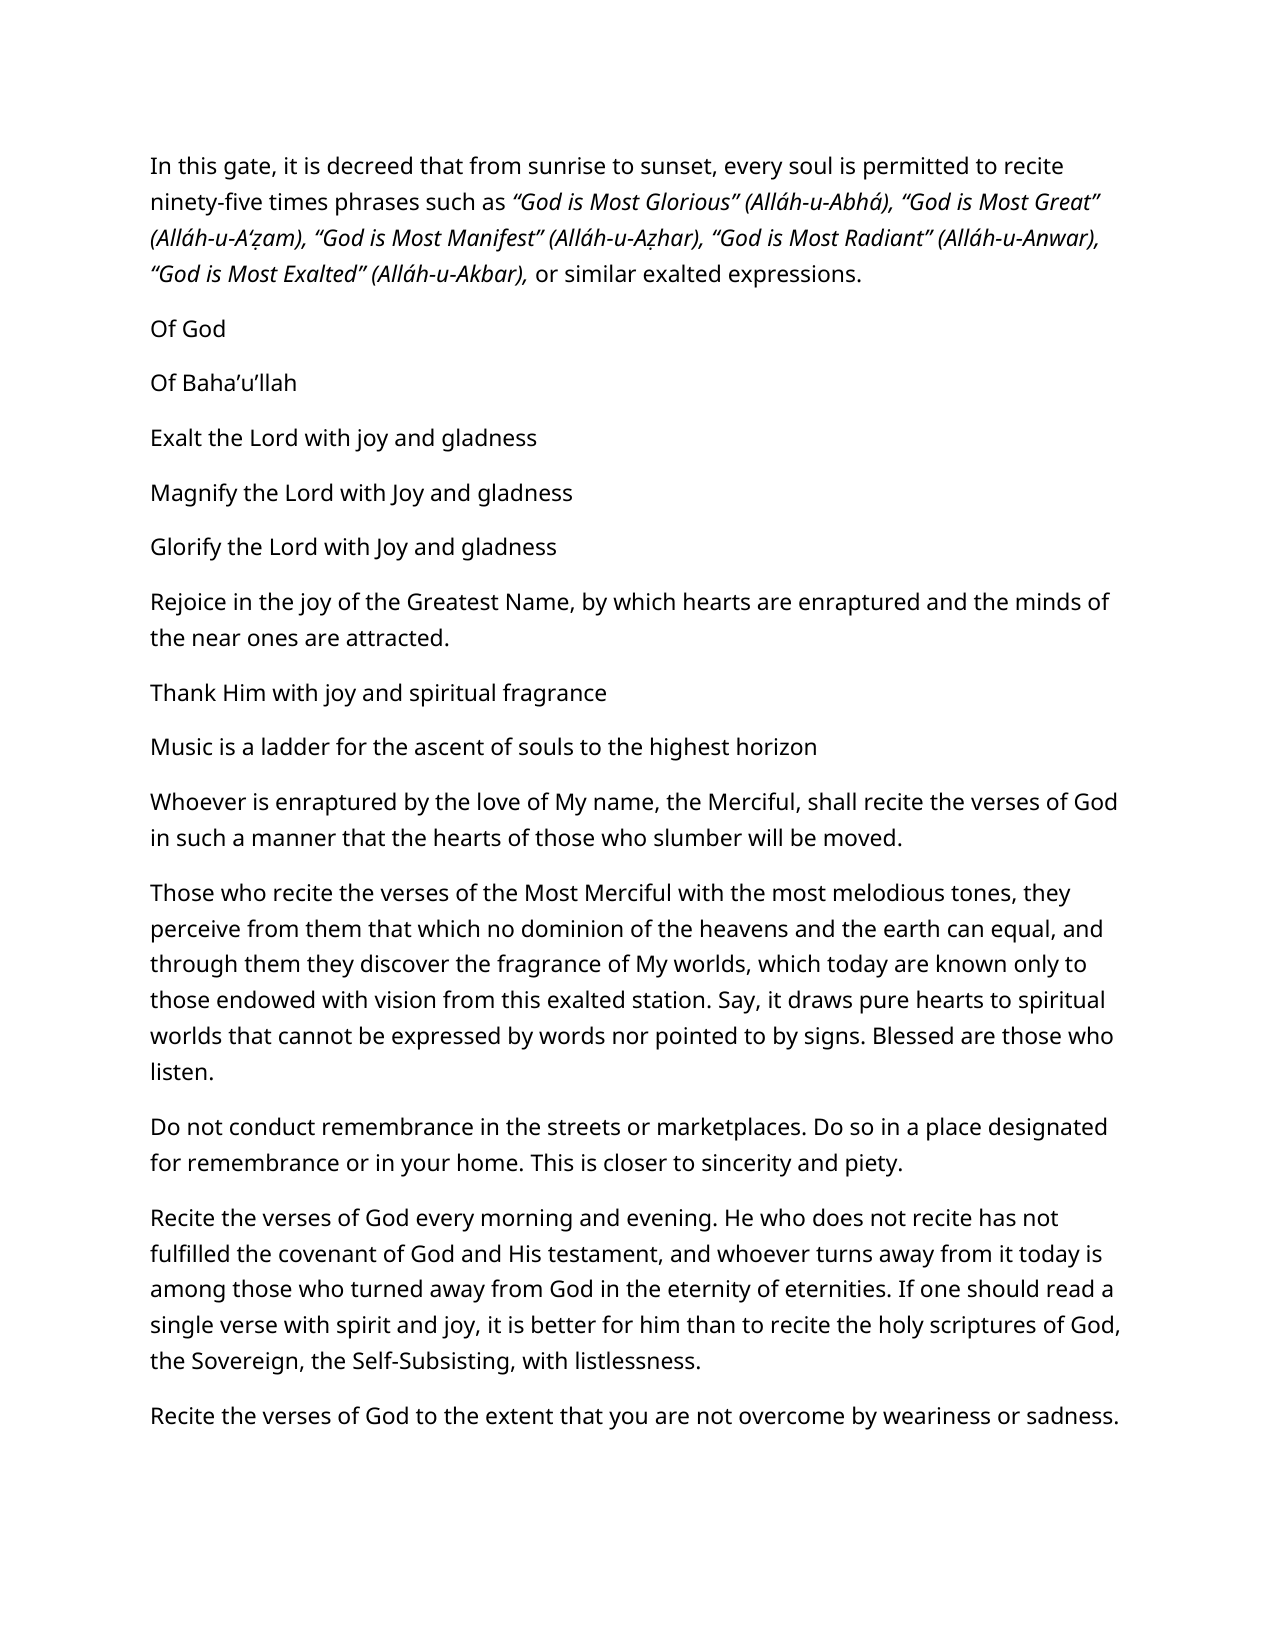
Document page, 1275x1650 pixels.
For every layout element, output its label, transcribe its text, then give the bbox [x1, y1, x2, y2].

text Music is a ladder for the ascent of souls to the highest horizon [150, 731, 1125, 762]
text Those who recite the verses of the Most Merciful with the most melodious tones, they perceive from them that which no dominion of the heavens and the earth can equal, and through them they discover the fragrance of My worlds, which today are known only to those endowed with vision from this exalted station. Say, it draws pure hearts to spiritual worlds that cannot be expressed by words nor pointed to by signs. Blessed are those who listen. [150, 877, 1125, 1087]
text Of Baha’u’llah [150, 367, 1125, 398]
text Thank Him with joy and spiritual fragrance [150, 677, 1125, 708]
text Do not conduct remembrance in the streets or marketplaces. Do so in a place designated for remembrance or in your home. This is closer to sincerity and piety. [150, 1111, 1125, 1178]
text Whoever is enraptured by the love of My name, the Merciful, shall recite the verses of God in such a manner that the hearts of those who slumber will be moved. [150, 786, 1125, 853]
text Rejoice in the joy of the Greatest Name, by which hearts are enraptured and the minds of the near ones are attracted. [150, 586, 1125, 653]
text Of God [150, 312, 1125, 344]
text In this gate, it is decreed that from sunrise to sunset, every soul is permitted to recite ninety-five times phrases such as “God is Most Glorious” (Alláh-u-Abhá), “God is Most Great” (Alláh-u-A‘ẓam), “God is Most Manifest” (Alláh-u-Aẓhar), “God is Most Radiant” (Alláh-u-Anwar), “God is Most Exalted” (Alláh-u-Akbar), or similar exalted expressions. [150, 150, 1125, 289]
text Exalt the Lord with joy and gladness [150, 422, 1125, 453]
text Magnify the Lord with Joy and gladness [150, 477, 1125, 508]
text Recite the verses of God every morning and evening. He who does not recite has not fulfilled the covenant of God and His testament, and whoever turns away from it today is among those who turned away from God in the eternity of eternities. If one should read a single verse with spirit and joy, it is better for him than to recite the holy scriptures of God, the Sovereign, the Self-Subsisting, with listlessness. [150, 1202, 1125, 1377]
text Recite the verses of God to the extent that you are not overcome by weariness or sadness. [150, 1400, 1125, 1431]
text Glorify the Lord with Joy and gladness [150, 531, 1125, 562]
